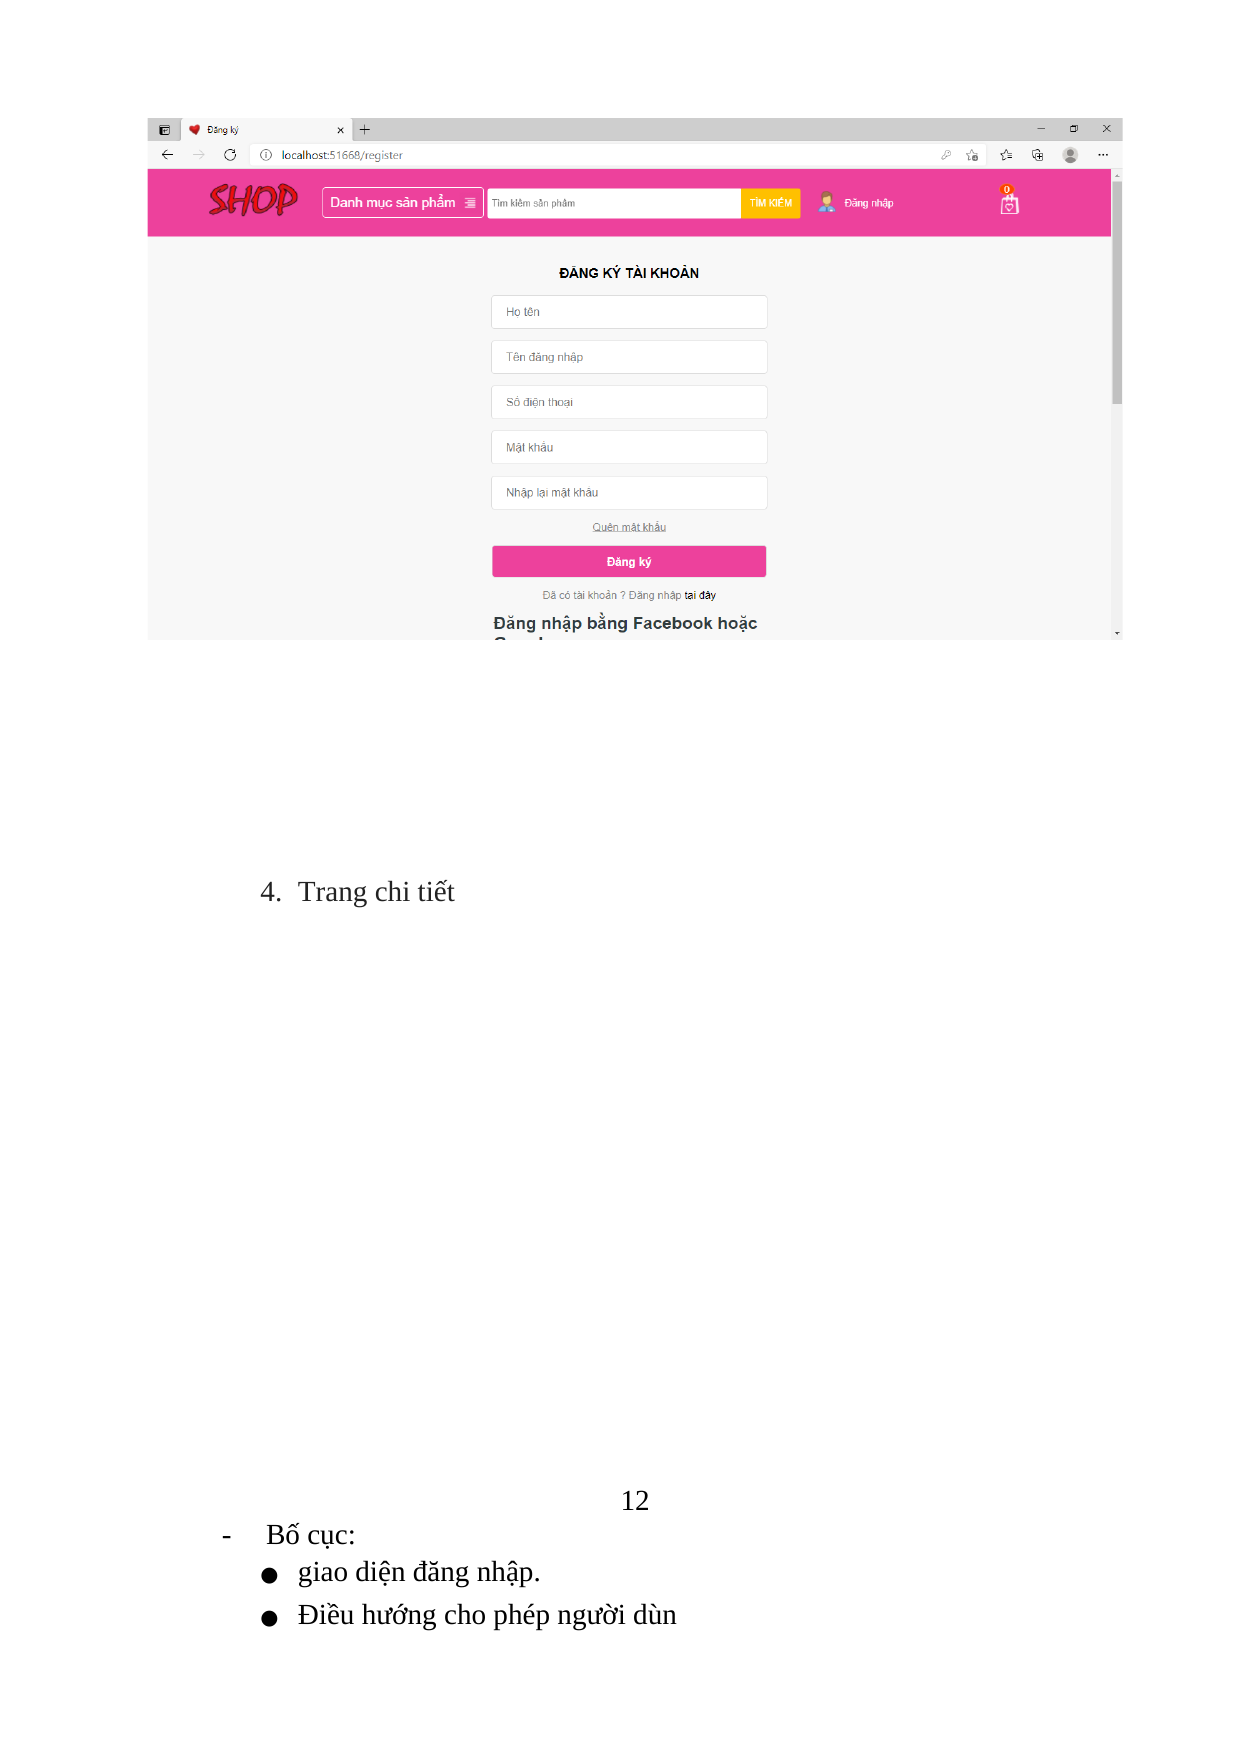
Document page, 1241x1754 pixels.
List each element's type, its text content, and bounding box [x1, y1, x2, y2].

picture [147, 118, 1123, 640]
list Trang chi tiết [260, 874, 1122, 908]
